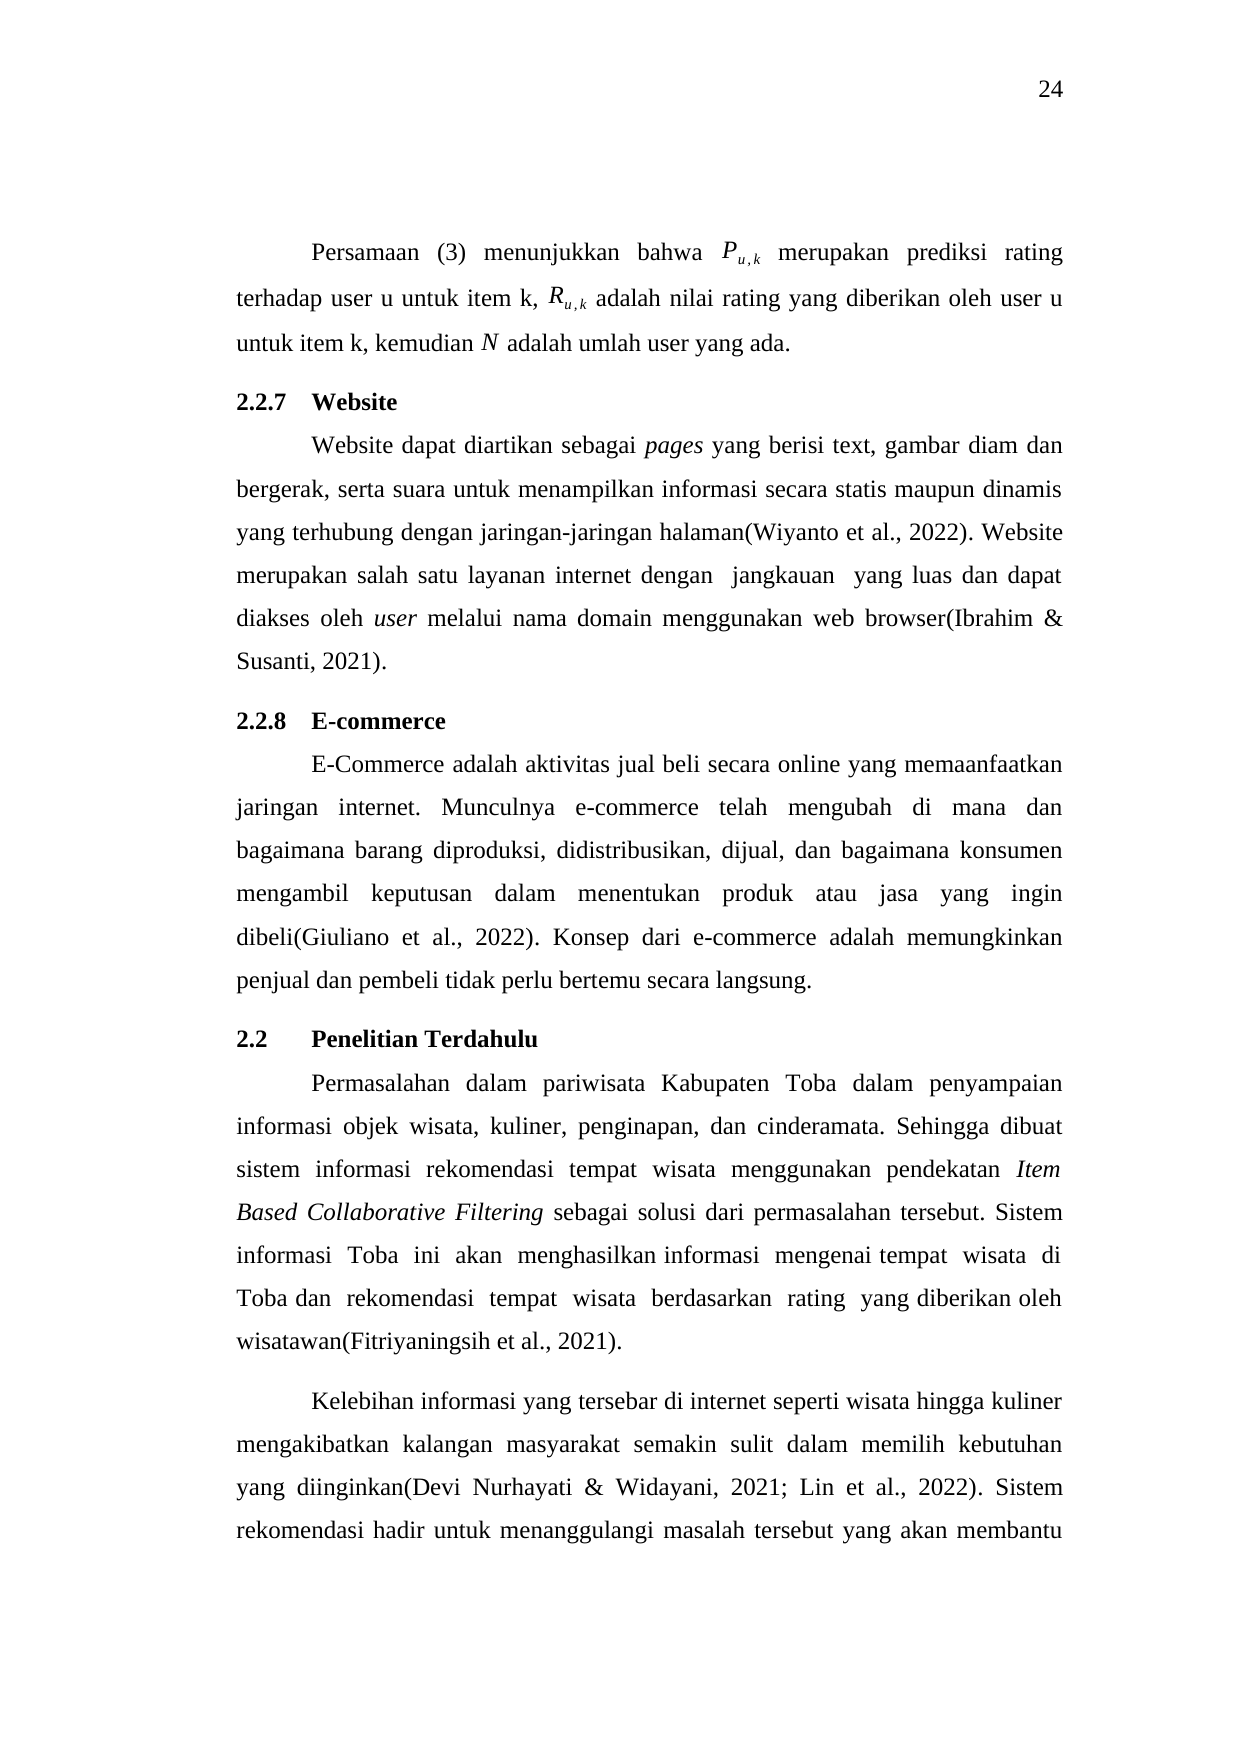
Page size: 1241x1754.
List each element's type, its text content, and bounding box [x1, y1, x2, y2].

text Website dapat diartikan sebagai pages yang berisi text, gambar diam dan bergerak, serta suara untuk menampilkan informasi secara statis maupun dinamis yang terhubung dengan jaringan-jaringan halaman. Website merupakan salah satu layanan internet dengan jangkauan yang luas dan dapat diakses oleh user melalui nama domain menggunakan web browser. [236, 431, 1063, 675]
subtitle E-commerce [236, 706, 1063, 735]
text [236, 1386, 1063, 1544]
text Persamaan (3) menunjukkan bahwa merupakan prediksi rating terhadap user u untuk item k, adalah nilai rating yang diberikan oleh user u untuk item k, kemudian adalah umlah user yang ada. [236, 236, 1063, 356]
subtitle Website [236, 387, 1063, 416]
subtitle Penelitian Terdahulu [236, 1024, 1063, 1053]
text Permasalahan dalam pariwisata Kabupaten Toba dalam penyampaian informasi objek wisata, kuliner, penginapan, dan cinderamata. Sehingga dibuat sistem informasi rekomendasi tempat wisata menggunakan pendekatan Item Based Collaborative Filtering sebagai solusi dari permasalahan tersebut. Sistem informasi Toba ini akan menghasilkan informasi mengenai tempat wisata di Toba dan rekomendasi tempat wisata berdasarkan rating yang diberikan oleh wisatawan. [236, 1068, 1063, 1355]
text E-Commerce adalah aktivitas jual beli secara online yang memaanfaatkan jaringan internet. Munculnya e-commerce telah mengubah di mana dan bagaimana barang diproduksi, didistribusikan, dijual, dan bagaimana konsumen mengambil keputusan dalam menentukan produk atau jasa yang ingin dibeli. Konsep dari e-commerce adalah memungkinkan penjual dan pembeli tidak perlu bertemu secara langsung. [236, 749, 1063, 993]
